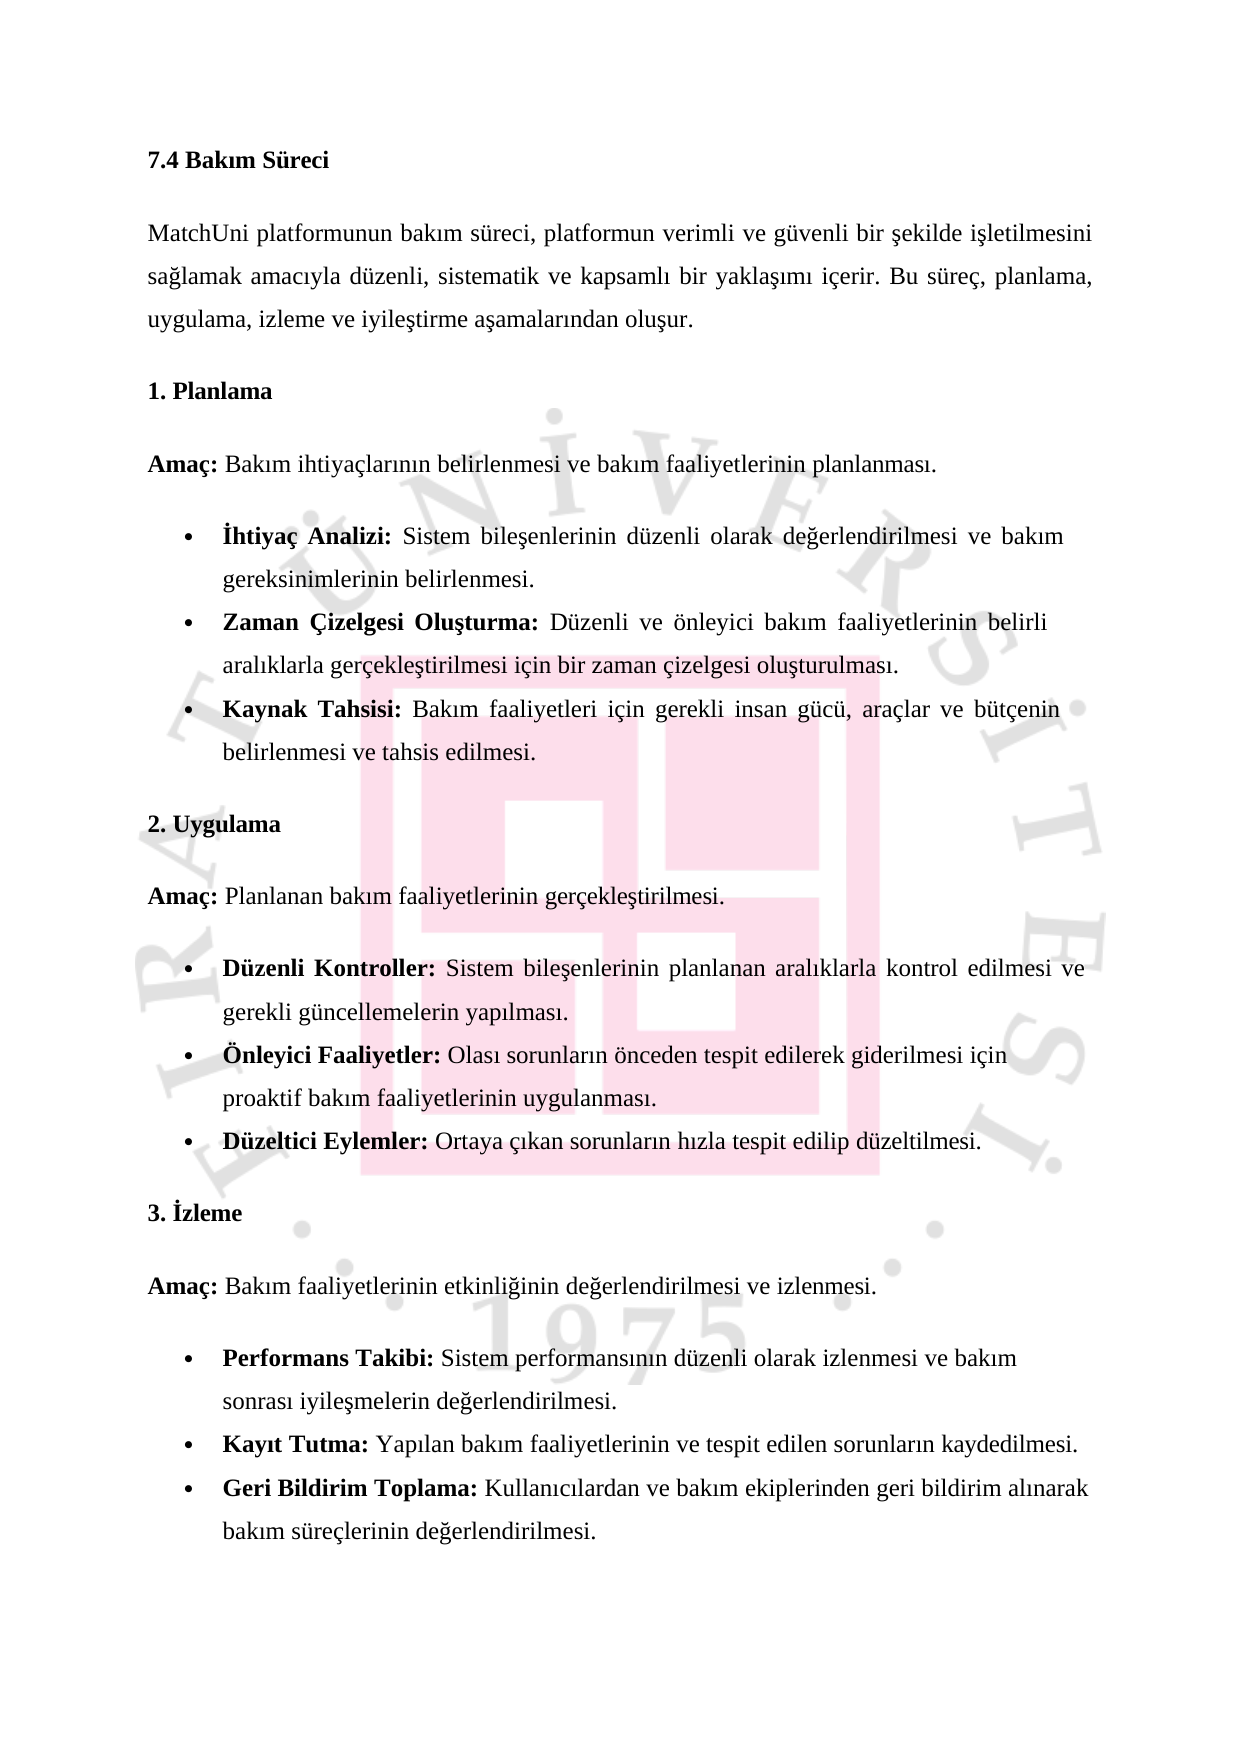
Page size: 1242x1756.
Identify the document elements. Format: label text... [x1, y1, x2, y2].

list Önleyici Faaliyetler: Olası sorunların önceden tespit edilerek giderilmesi için proaktif bakım faaliyetlerinin uygulanması. [185, 1040, 1090, 1112]
list Kayıt Tutma: Yapılan bakım faaliyetlerinin ve tespit edilen sorunların kaydedilmesi. [185, 1429, 1117, 1458]
subtitle İzleme [147, 1198, 1117, 1227]
subtitle Bakım Süreci [147, 145, 1117, 174]
list Düzenli Kontroller: Sistem bileşenlerinin planlanan aralıklarla kontrol edilmesi ve gerekli güncellemelerin yapılması. [185, 953, 1090, 1025]
subtitle Planlama [147, 376, 1117, 405]
list Düzeltici Eylemler: Ortaya çıkan sorunların hızla tespit edilip düzeltilmesi. [185, 1126, 1117, 1155]
text Amaç: Planlanan bakım faaliyetlerinin gerçekleştirilmesi. [147, 881, 1117, 910]
list İhtiyaç Analizi: Sistem bileşenlerinin düzenli olarak değerlendirilmesi ve bakım gereksinimlerinin belirlenmesi. [185, 521, 1068, 593]
text MatchUni platformunun bakım süreci, platformun verimli ve güvenli bir şekilde işletilmesini sağlamak amacıyla düzenli, sistematik ve kapsamlı bir yaklaşımı içerir. Bu süreç, planlama, uygulama, izleme ve iyileştirme aşamalarından oluşur. [147, 218, 1094, 333]
text Amaç: Bakım ihtiyaçlarının belirlenmesi ve bakım faaliyetlerinin planlanması. [147, 449, 1117, 477]
list Performans Takibi: Sistem performansının düzenli olarak izlenmesi ve bakım sonrası iyileşmelerin değerlendirilmesi. [185, 1343, 1089, 1415]
list Geri Bildirim Toplama: Kullanıcılardan ve bakım ekiplerinden geri bildirim alınarak bakım süreçlerinin değerlendirilmesi. [185, 1473, 1089, 1544]
text Amaç: Bakım faaliyetlerinin etkinliğinin değerlendirilmesi ve izlenmesi. [147, 1271, 1117, 1299]
subtitle Uygulama [147, 809, 1117, 838]
list Zaman Çizelgesi Oluşturma: Düzenli ve önleyici bakım faaliyetlerinin belirli aralıklarla gerçekleştirilmesi için bir zaman çizelgesi oluşturulması. [185, 607, 1082, 679]
list Kaynak Tahsisi: Bakım faaliyetleri için gerekli insan gücü, araçlar ve bütçenin belirlenmesi ve tahsis edilmesi. [185, 694, 1064, 766]
